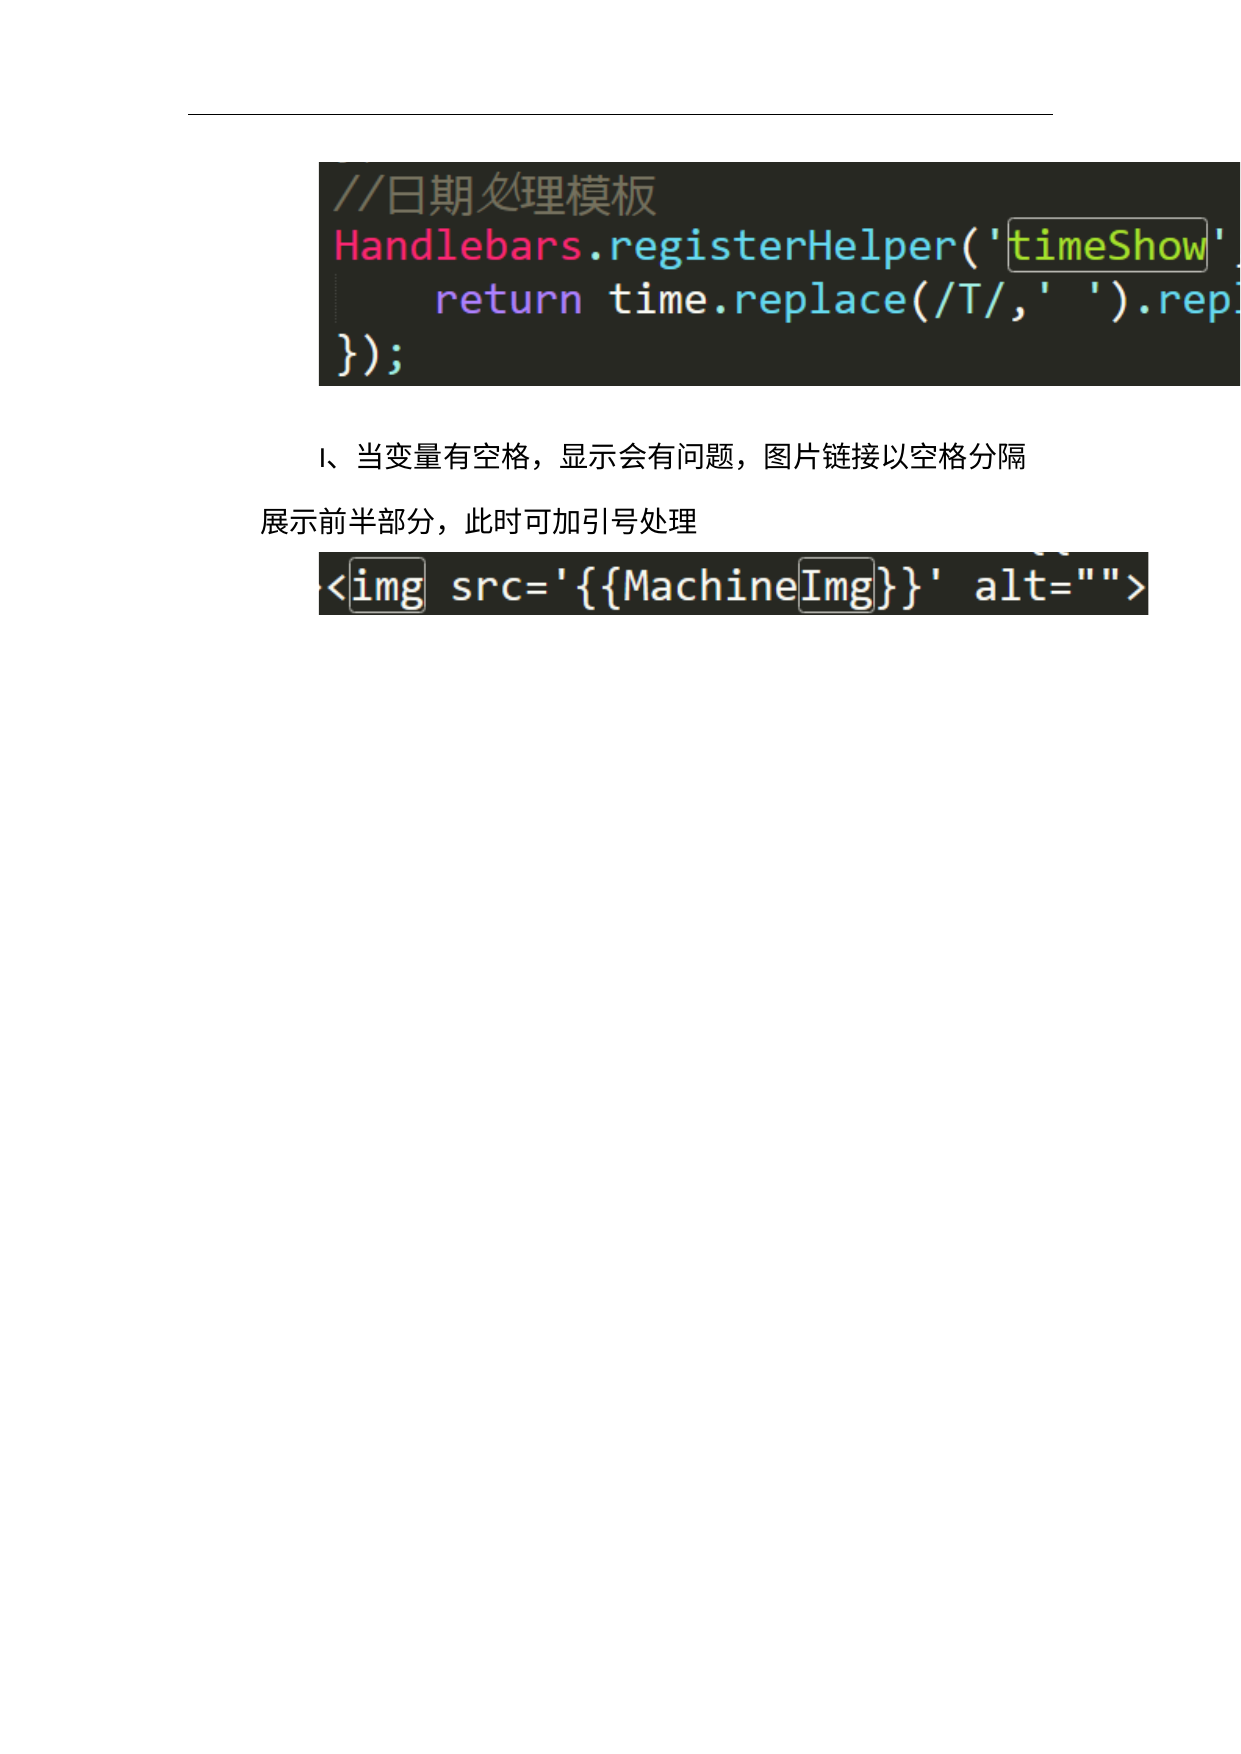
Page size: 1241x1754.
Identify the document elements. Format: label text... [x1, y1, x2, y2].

text I、当变量有空格，显示会有问题，图片链接以空格分隔展示前半部分，此时可加引号处理 [260, 422, 1053, 552]
picture [318, 552, 1149, 615]
picture [318, 162, 1241, 386]
